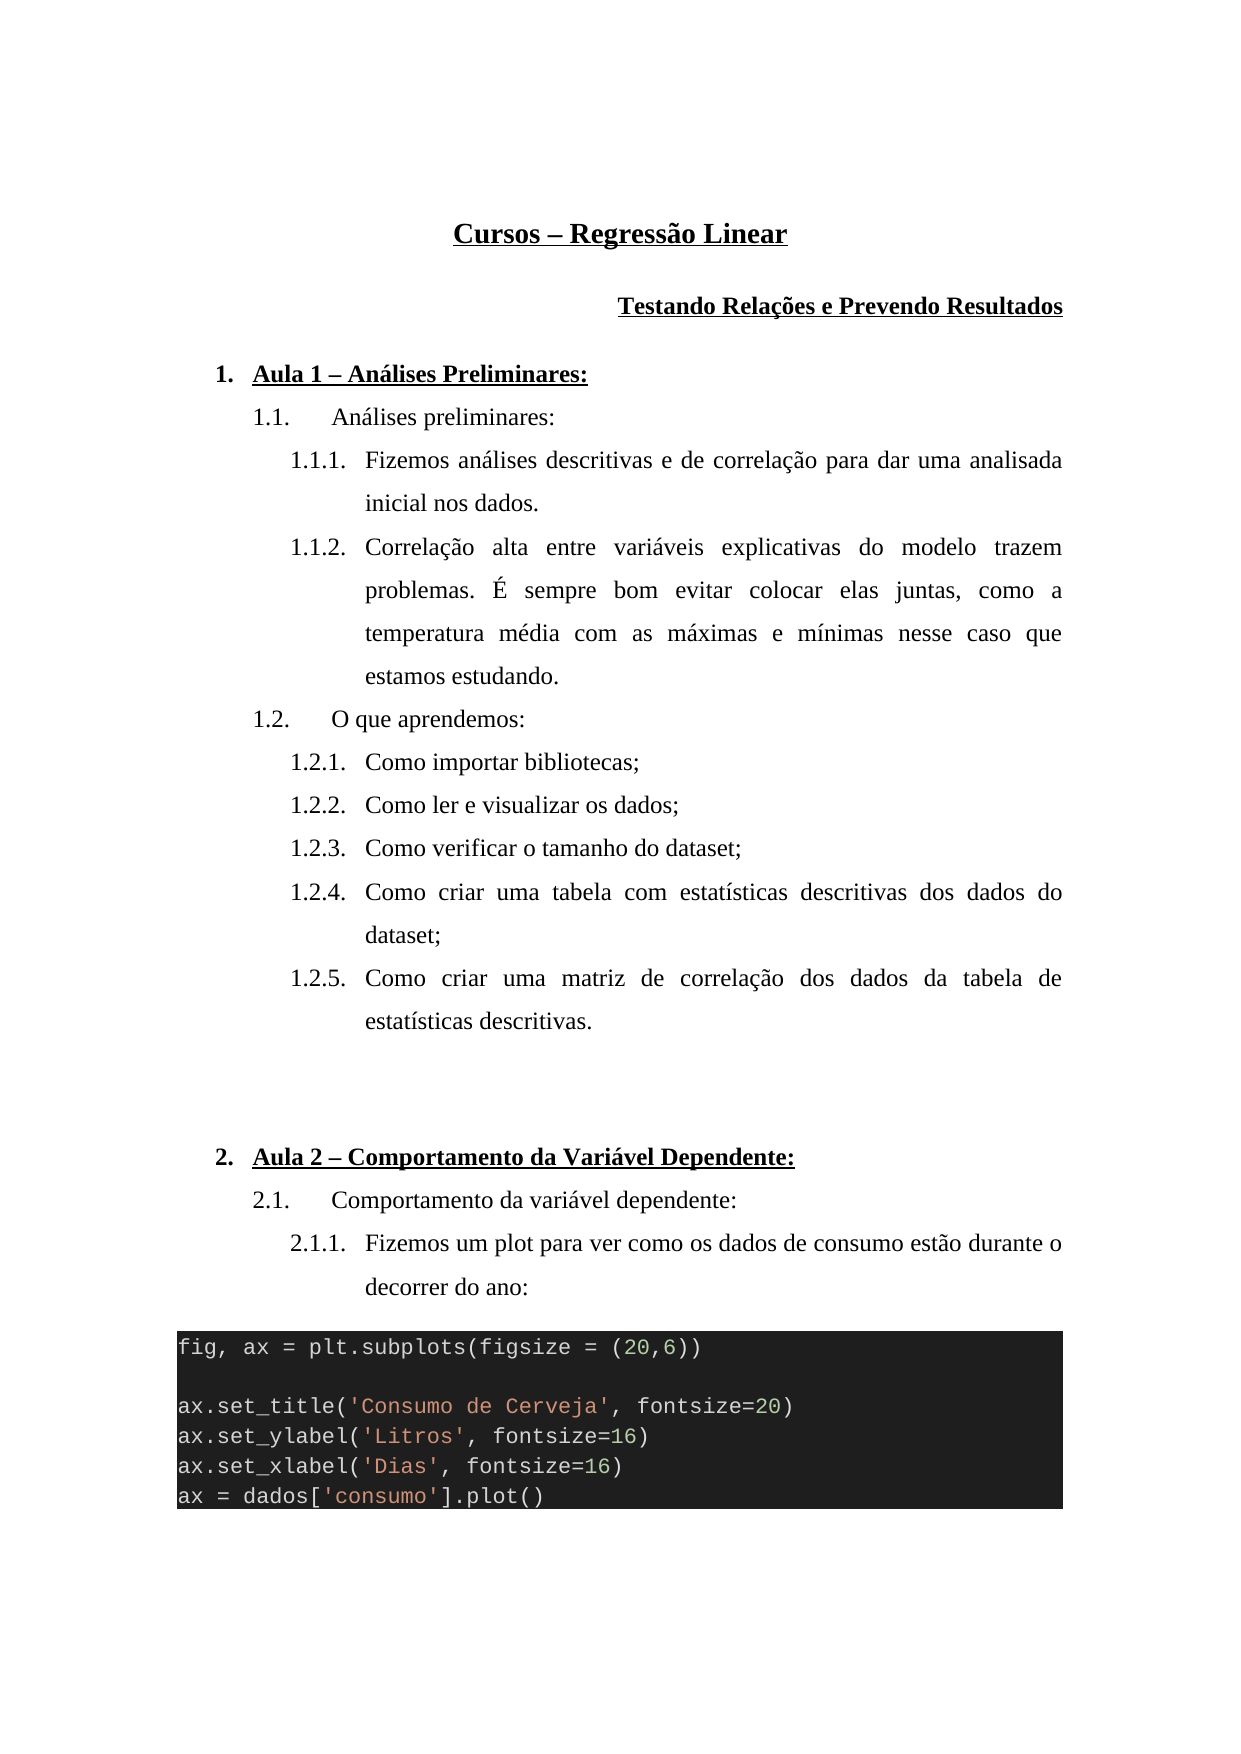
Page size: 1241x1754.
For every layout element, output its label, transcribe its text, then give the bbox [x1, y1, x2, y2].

text ax.set_ylabel('Litros', fontsize=16) [177, 1421, 1063, 1450]
text Cursos – Regressão Linear [177, 216, 1063, 249]
list Análises preliminares: [252, 402, 1063, 431]
list Como ler e visualizar os dados; [290, 790, 1063, 819]
text ax.set_xlabel('Dias', fontsize=16) [177, 1450, 1063, 1480]
list Comportamento da variável dependente: [252, 1185, 1063, 1214]
list Como importar bibliotecas; [290, 747, 1063, 776]
text fig, ax = plt.subplots(figsize = (20,6)) [177, 1331, 1063, 1361]
text Testando Relações e Prevendo Resultados [177, 291, 1063, 320]
list Aula 1 – Análises Preliminares: [215, 359, 1063, 388]
list Fizemos análises descritivas e de correlação para dar uma analisada inicial nos dados. [290, 445, 1063, 517]
list Correlação alta entre variáveis explicativas do modelo trazem problemas. É sempre bom evitar colocar elas juntas, como a temperatura média com as máximas e mínimas nesse caso que estamos estudando. [290, 532, 1063, 690]
list Como criar uma matriz de correlação dos dados da tabela de estatísticas descritivas. [290, 963, 1063, 1035]
list Como verificar o tamanho do dataset; [290, 833, 1063, 862]
list Aula 2 – Comportamento da Variável Dependente: [215, 1142, 1063, 1171]
list Fizemos um plot para ver como os dados de consumo estão durante o decorrer do ano: [290, 1228, 1063, 1300]
list Como criar uma tabela com estatísticas descritivas dos dados do dataset; [290, 877, 1063, 948]
text ax = dados['consumo'].plot() [177, 1480, 1063, 1509]
text ax.set_title('Consumo de Cerveja', fontsize=20) [177, 1391, 1063, 1421]
list O que aprendemos: [252, 704, 1063, 733]
